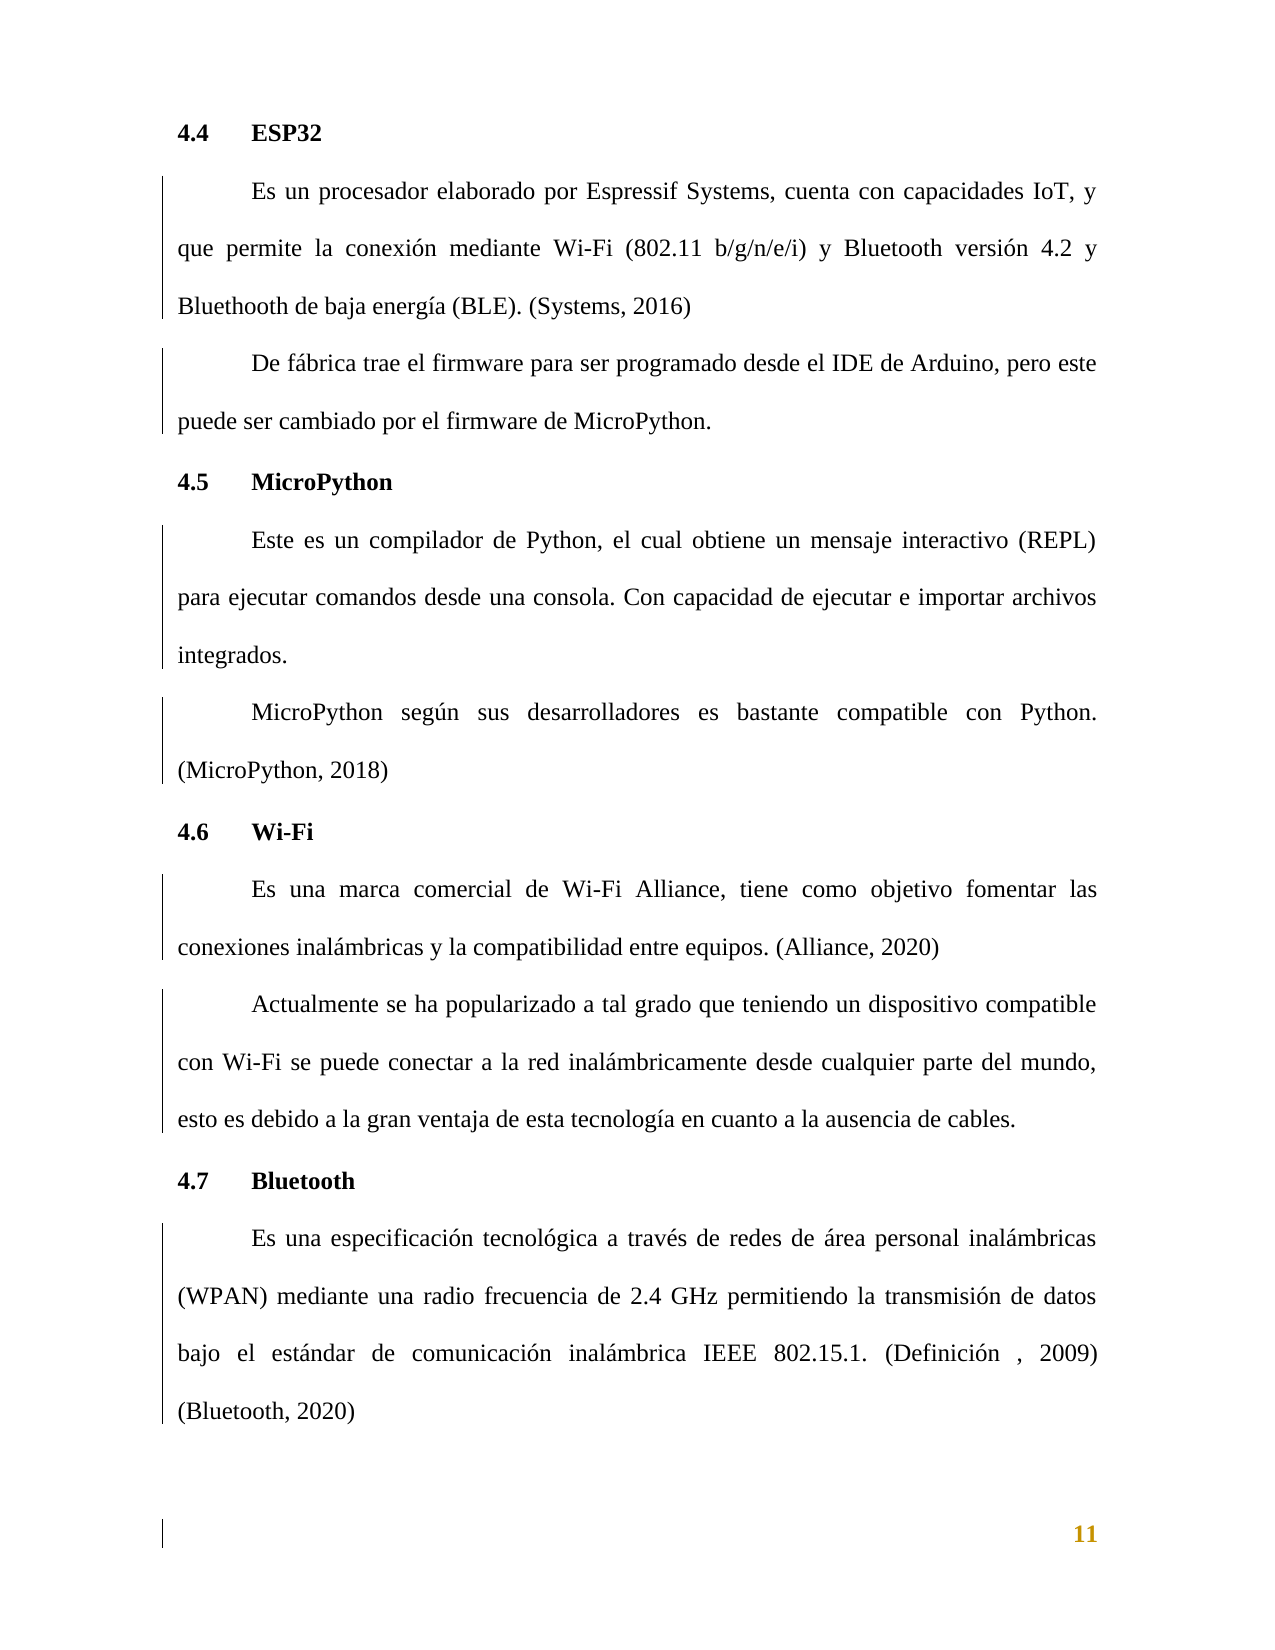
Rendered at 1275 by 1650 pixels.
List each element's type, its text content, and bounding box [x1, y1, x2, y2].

text Es un procesador elaborado por Espressif Systems, cuenta con capacidades IoT, y que permite la conexión mediante Wi-Fi (802.11 b/g/n/e/i) y Bluetooth versión 4.2 y Bluethooth de baja energía (BLE). [177, 176, 1098, 319]
text Es una marca comercial de Wi-Fi Alliance, tiene como objetivo fomentar las conexiones inalámbricas y la compatibilidad entre equipos. [177, 874, 1098, 960]
text Es una especificación tecnológica a través de redes de área personal inalámbricas (WPAN) mediante una radio frecuencia de 2.4 GHz permitiendo la transmisión de datos bajo el estándar de comunicación inalámbrica IEEE 802.15.1. [177, 1223, 1098, 1424]
text Actualmente se ha popularizado a tal grado que teniendo un dispositivo compatible con Wi-Fi se puede conectar a la red inalámbricamente desde cualquier parte del mundo, esto es debido a la gran ventaja de esta tecnología en cuanto a la ausencia de cables. [177, 989, 1098, 1133]
subtitle MicroPython [177, 467, 1098, 496]
subtitle ESP32 [177, 118, 1098, 147]
text De fábrica trae el firmware para ser programado desde el IDE de Arduino, pero este puede ser cambiado por el firmware de MicroPython. [177, 348, 1098, 434]
text Este es un compilador de Python, el cual obtiene un mensaje interactivo (REPL) para ejecutar comandos desde una consola. Con capacidad de ejecutar e importar archivos integrados. [177, 525, 1098, 669]
subtitle Wi-Fi [177, 817, 1098, 845]
subtitle Bluetooth [177, 1166, 1098, 1194]
text MicroPython según sus desarrolladores es bastante compatible con Python. [177, 697, 1098, 784]
